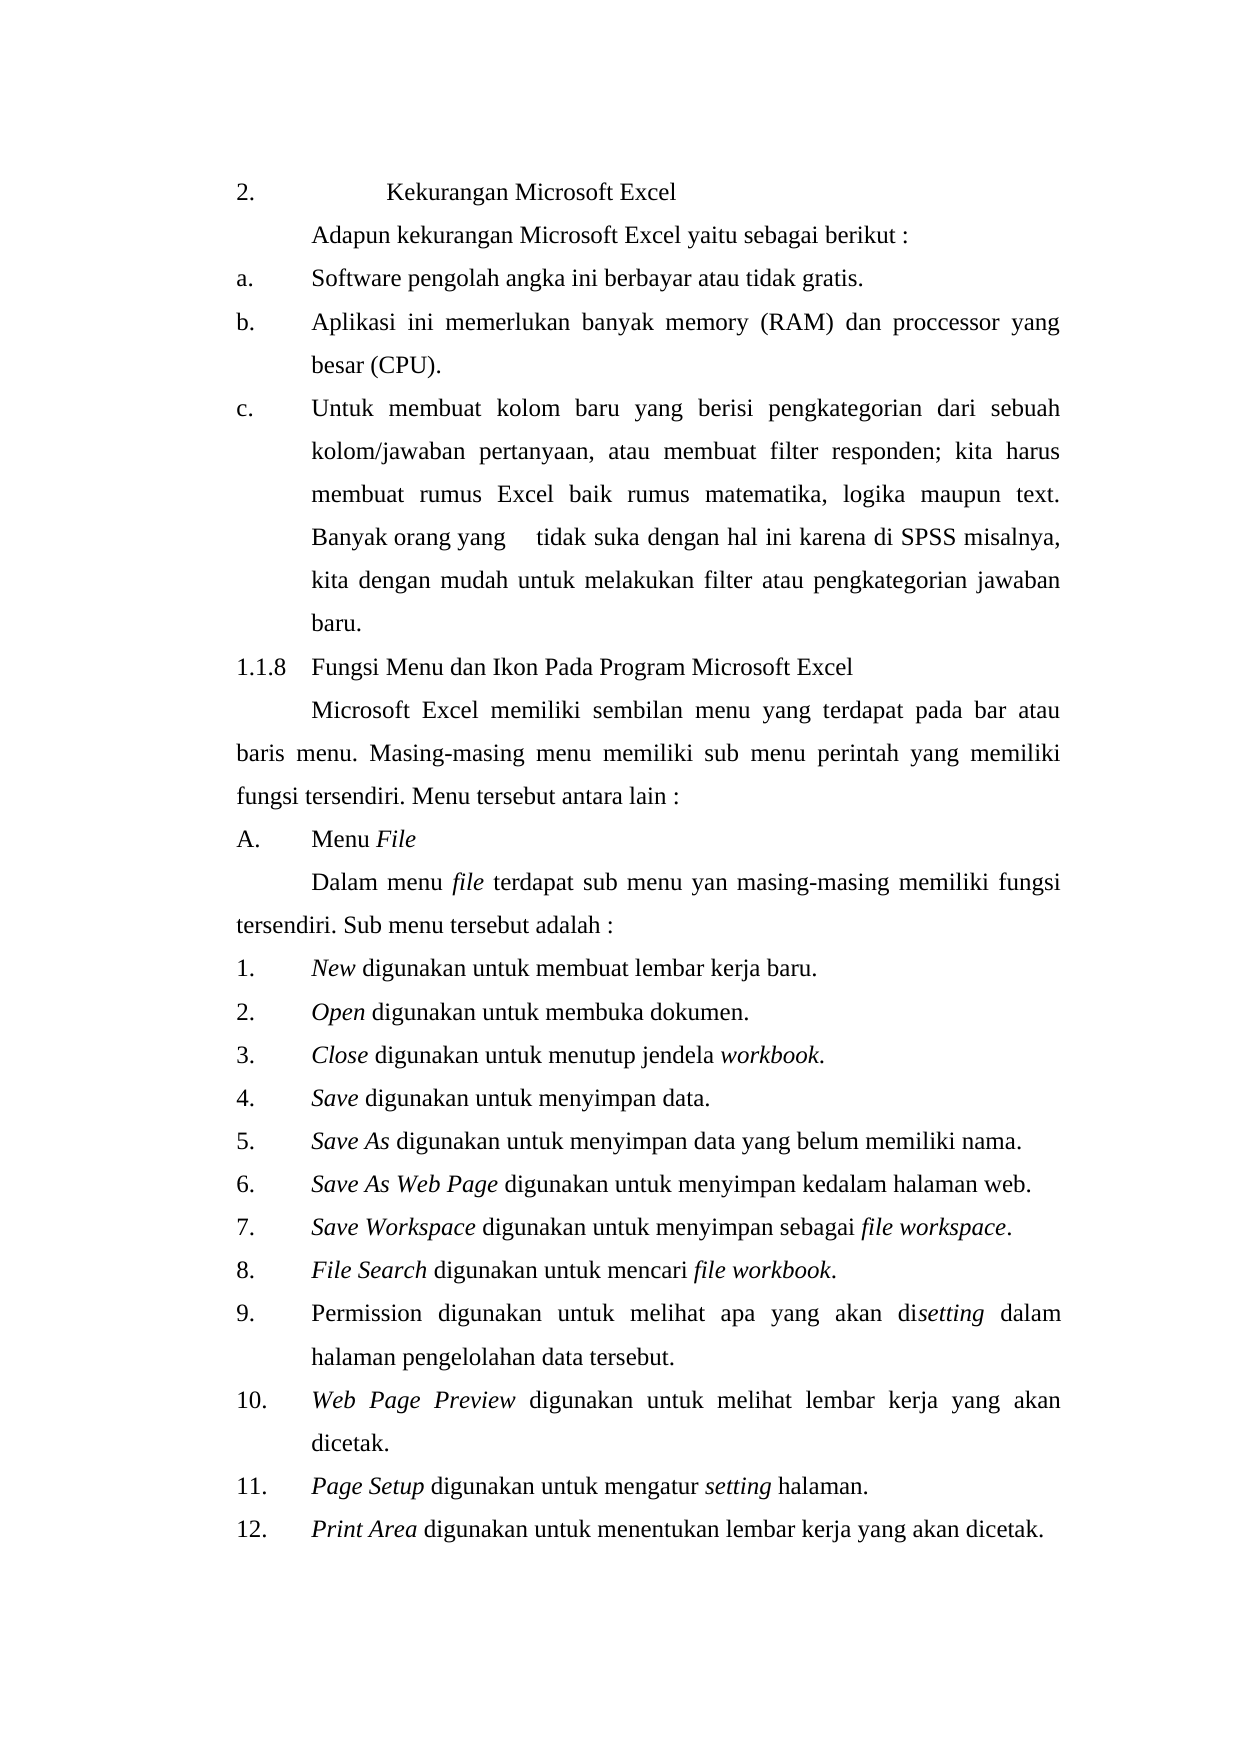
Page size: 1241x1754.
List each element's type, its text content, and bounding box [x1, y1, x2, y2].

list Aplikasi ini memerlukan banyak memory (RAM) dan proccessor yang besar (CPU). [236, 307, 1061, 378]
list Adapun kekurangan Microsoft Excel yaitu sebagai berikut : [236, 220, 1061, 249]
list New digunakan untuk membuat lembar kerja baru. [236, 953, 1061, 982]
list File Search digunakan untuk mencari file workbook. [236, 1255, 1061, 1284]
list Save Workspace digunakan untuk menyimpan sebagai file workspace. [236, 1212, 1061, 1241]
list Save As Web Page digunakan untuk menyimpan kedalam halaman web. [236, 1169, 1061, 1198]
list Close digunakan untuk menutup jendela workbook. [236, 1040, 1061, 1068]
list Save digunakan untuk menyimpan data. [236, 1083, 1061, 1112]
list Untuk membuat kolom baru yang berisi pengkategorian dari sebuah kolom/jawaban pertanyaan, atau membuat filter responden; kita harus membuat rumus Excel baik rumus matematika, logika maupun text. Banyak orang yang tidak suka dengan hal ini karena di SPSS misalnya, kita dengan mudah untuk melakukan filter atau pengkategorian jawaban baru. [236, 393, 1061, 637]
list Page Setup digunakan untuk mengatur setting halaman. [236, 1471, 1061, 1500]
list Print Area digunakan untuk menentukan lembar kerja yang akan dicetak. [236, 1514, 1061, 1543]
list Web Page Preview digunakan untuk melihat lembar kerja yang akan dicetak. [236, 1385, 1061, 1457]
list Menu File [236, 824, 1061, 853]
text Microsoft Excel memiliki sembilan menu yang terdapat pada bar atau baris menu. Masing-masing menu memiliki sub menu perintah yang memiliki fungsi tersendiri. Menu tersebut antara lain : [236, 695, 1061, 810]
list Save As digunakan untuk menyimpan data yang belum memiliki nama. [236, 1126, 1061, 1155]
list Permission digunakan untuk melihat apa yang akan disetting dalam halaman pengelolahan data tersebut. [236, 1298, 1061, 1370]
list Software pengolah angka ini berbayar atau tidak gratis. [236, 263, 1061, 292]
list Open digunakan untuk membuka dokumen. [236, 997, 1061, 1025]
text Dalam menu file terdapat sub menu yan masing-masing memiliki fungsi tersendiri. Sub menu tersebut adalah : [236, 867, 1061, 939]
list Kekurangan Microsoft Excel [236, 177, 1061, 206]
list Fungsi Menu dan Ikon Pada Program Microsoft Excel [236, 652, 1061, 680]
